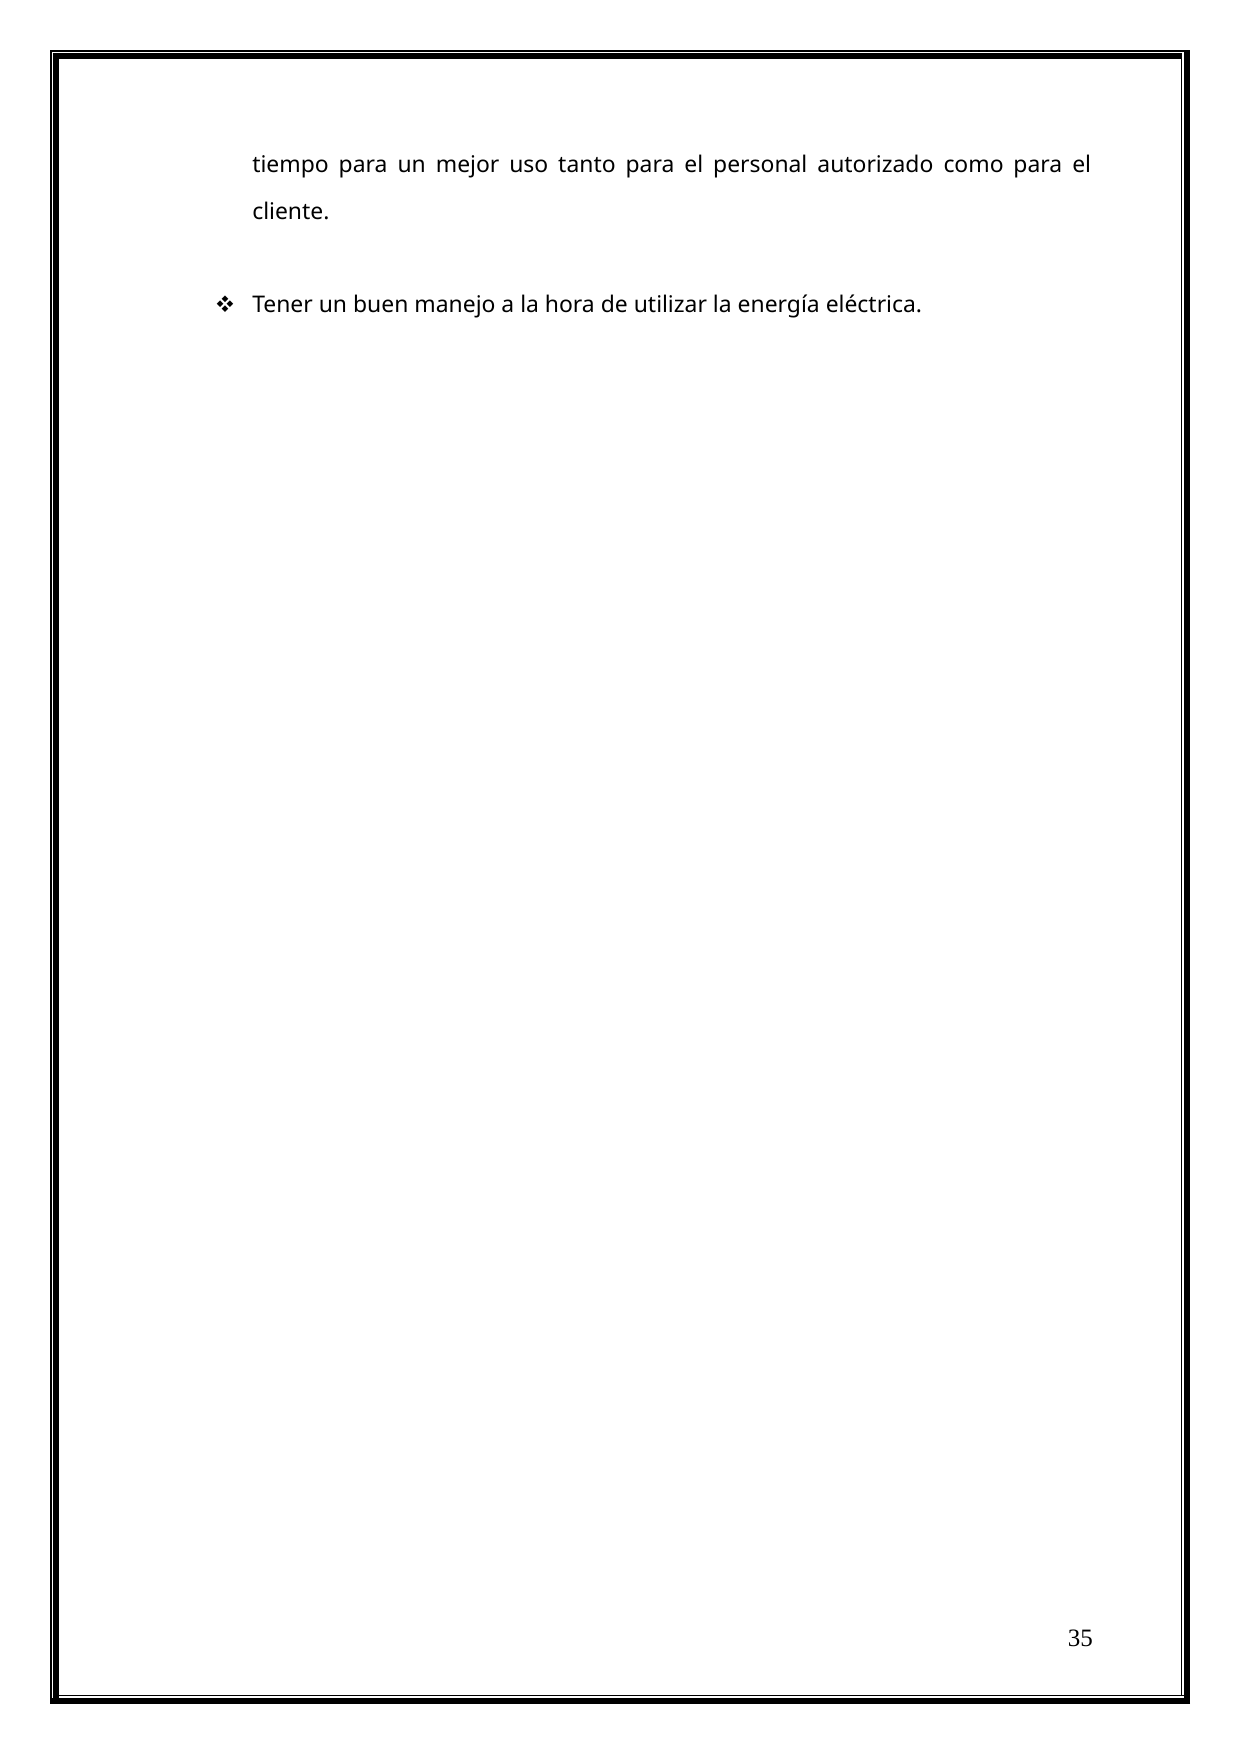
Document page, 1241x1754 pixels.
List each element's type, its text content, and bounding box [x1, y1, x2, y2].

list Tener un buen manejo a la hora de utilizar la energía eléctrica. [214, 288, 1092, 319]
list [214, 148, 1092, 226]
